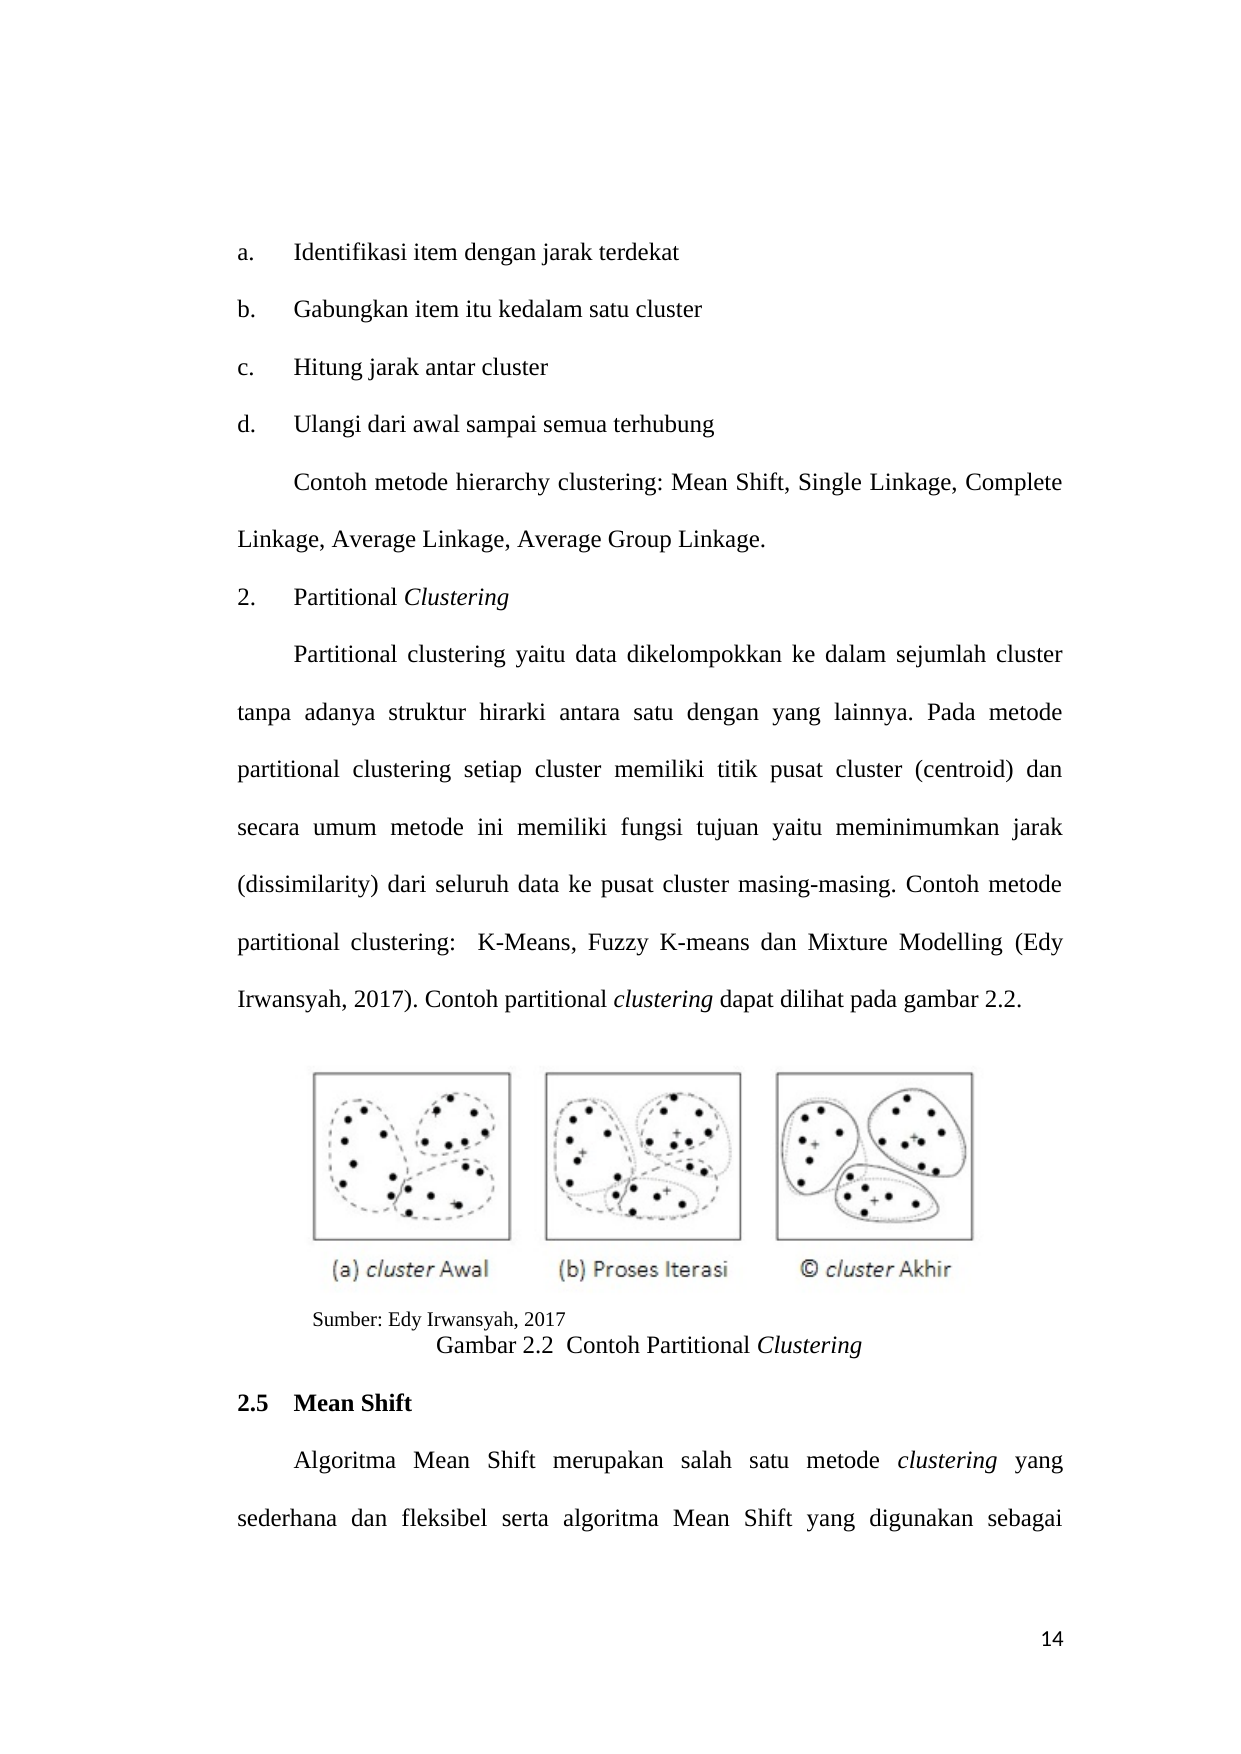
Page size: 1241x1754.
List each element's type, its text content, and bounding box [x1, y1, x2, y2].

text Gambar 2.2 Contoh Partitional Clustering [237, 1331, 1063, 1359]
text Sumber: Edy Irwansyah, 2017 [312, 1307, 1063, 1331]
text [237, 1446, 1063, 1532]
text Contoh metode hierarchy clustering: Mean Shift, Single Linkage, Complete Linkage, Average Linkage, Average Group Linkage. [237, 467, 1063, 553]
picture [271, 1042, 1029, 1307]
list Gabungkan item itu kedalam satu cluster [237, 294, 1063, 323]
list Hitung jarak antar cluster [237, 352, 1063, 381]
list Identifikasi item dengan jarak terdekat [237, 237, 1063, 266]
list Ulangi dari awal sampai semua terhubung [237, 409, 1063, 438]
text Partitional clustering yaitu data dikelompokkan ke dalam sejumlah cluster tanpa adanya struktur hirarki antara satu dengan yang lainnya. Pada metode partitional clustering setiap cluster memiliki titik pusat cluster (centroid) dan secara umum metode ini memiliki fungsi tujuan yaitu meminimumkan jarak (dissimilarity) dari seluruh data ke pusat cluster masing-masing. Contoh metode partitional clustering: K-Means, Fuzzy K-means dan Mixture Modelling (Edy Irwansyah, 2017). Contoh partitional clustering dapat dilihat pada gambar 2.2. [237, 639, 1063, 1013]
list Mean Shift [237, 1388, 1063, 1417]
list Partitional Clustering [237, 582, 1063, 611]
